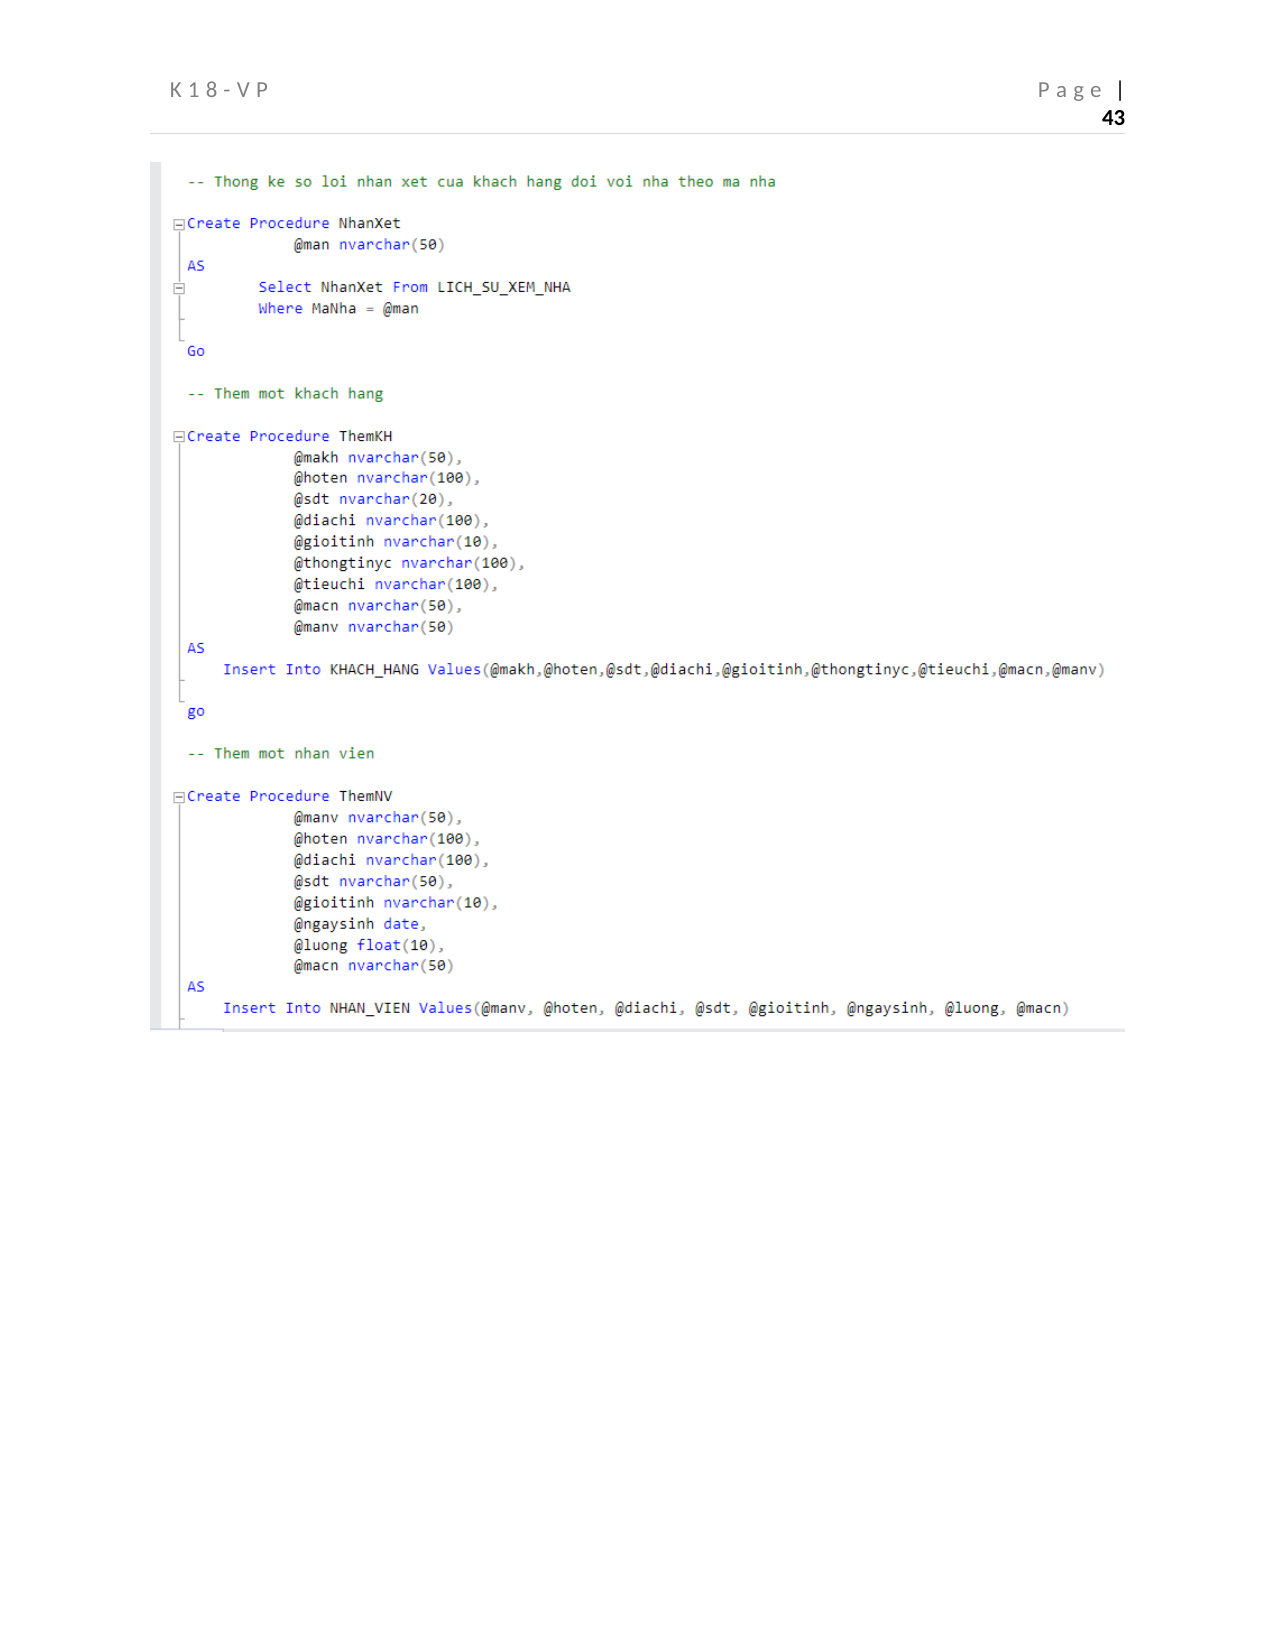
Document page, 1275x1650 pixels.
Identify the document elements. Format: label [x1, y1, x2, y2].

picture [150, 162, 1125, 1032]
